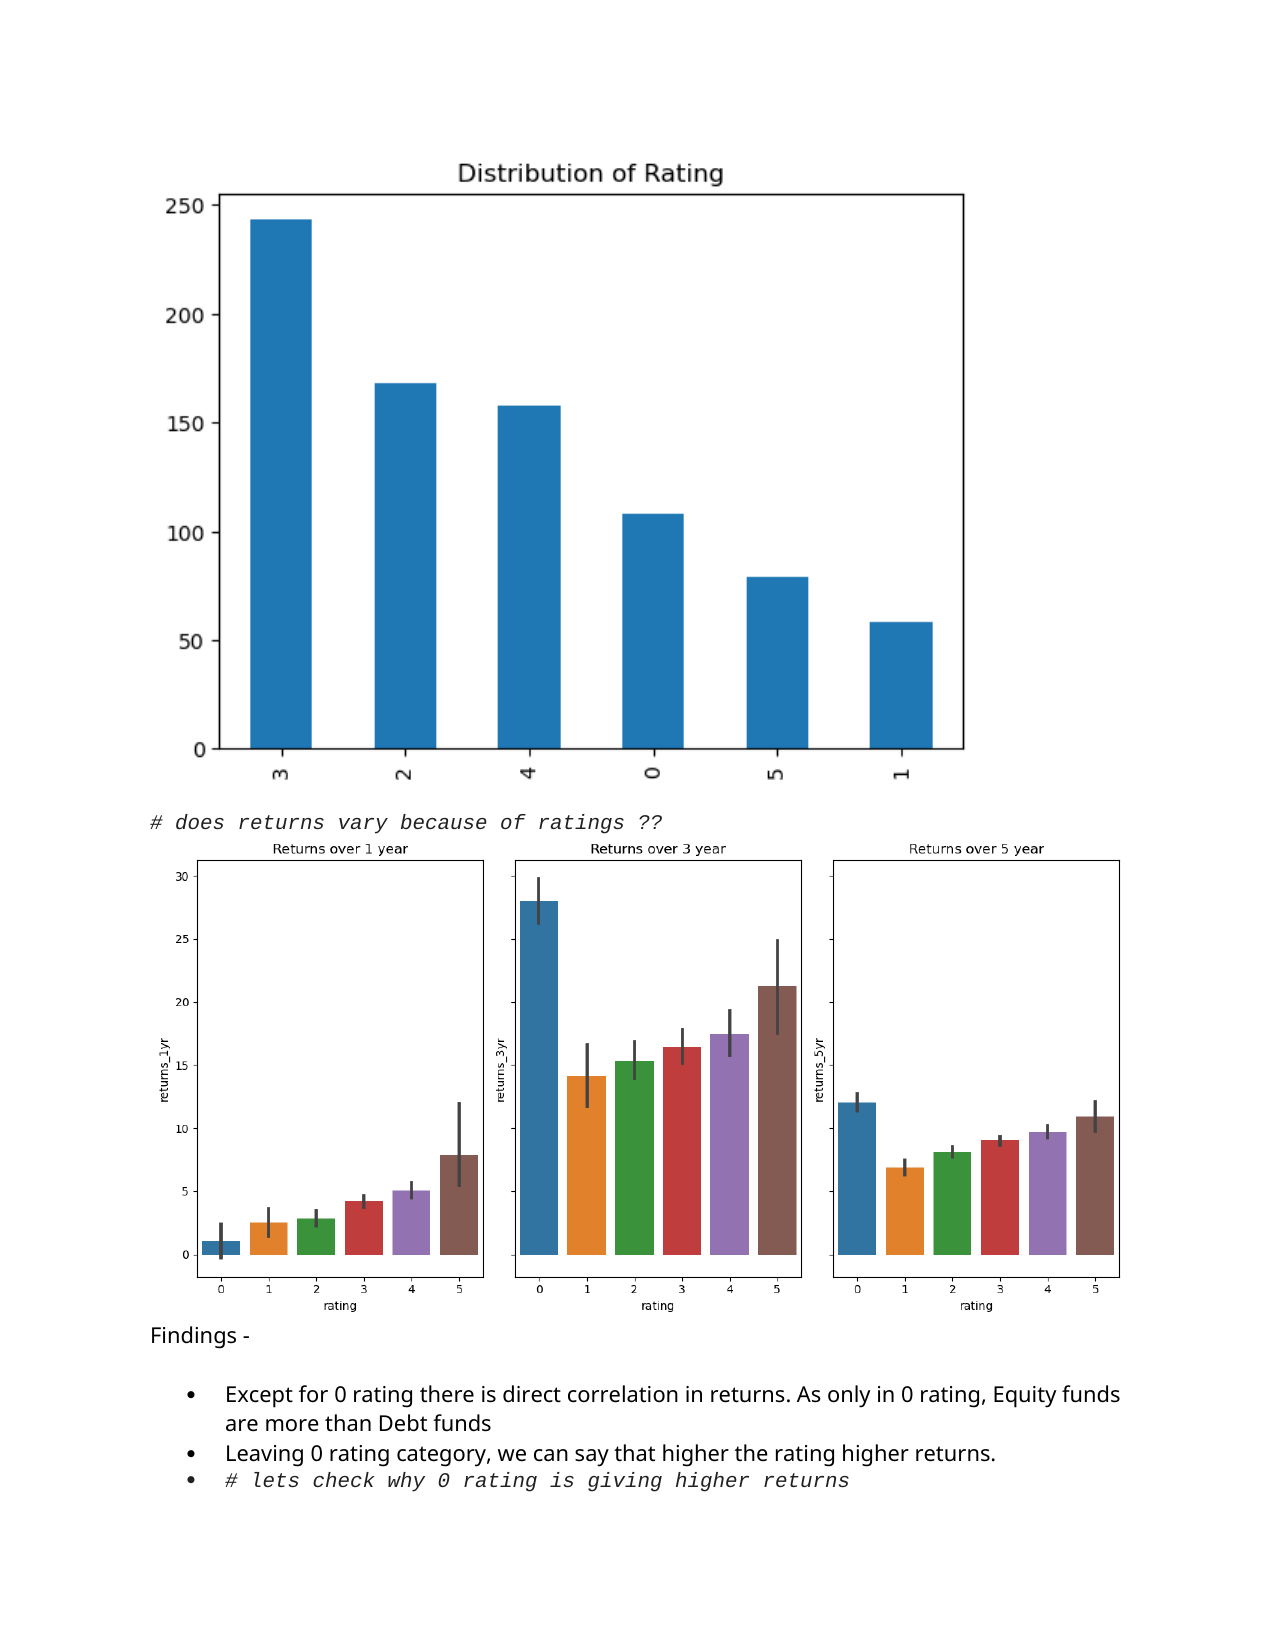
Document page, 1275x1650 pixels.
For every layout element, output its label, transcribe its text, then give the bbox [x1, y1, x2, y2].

list Leaving 0 rating category, we can say that higher the rating higher returns. [187, 1438, 1125, 1468]
text # does returns vary because of ratings ?? [150, 811, 1125, 836]
picture [150, 836, 1125, 1320]
picture [150, 150, 978, 792]
list Except for 0 rating there is direct correlation in returns. As only in 0 rating, Equity funds are more than Debt funds [187, 1378, 1125, 1438]
list # lets check why 0 rating is giving higher returns [187, 1468, 1125, 1493]
text Findings - [150, 1320, 1125, 1349]
